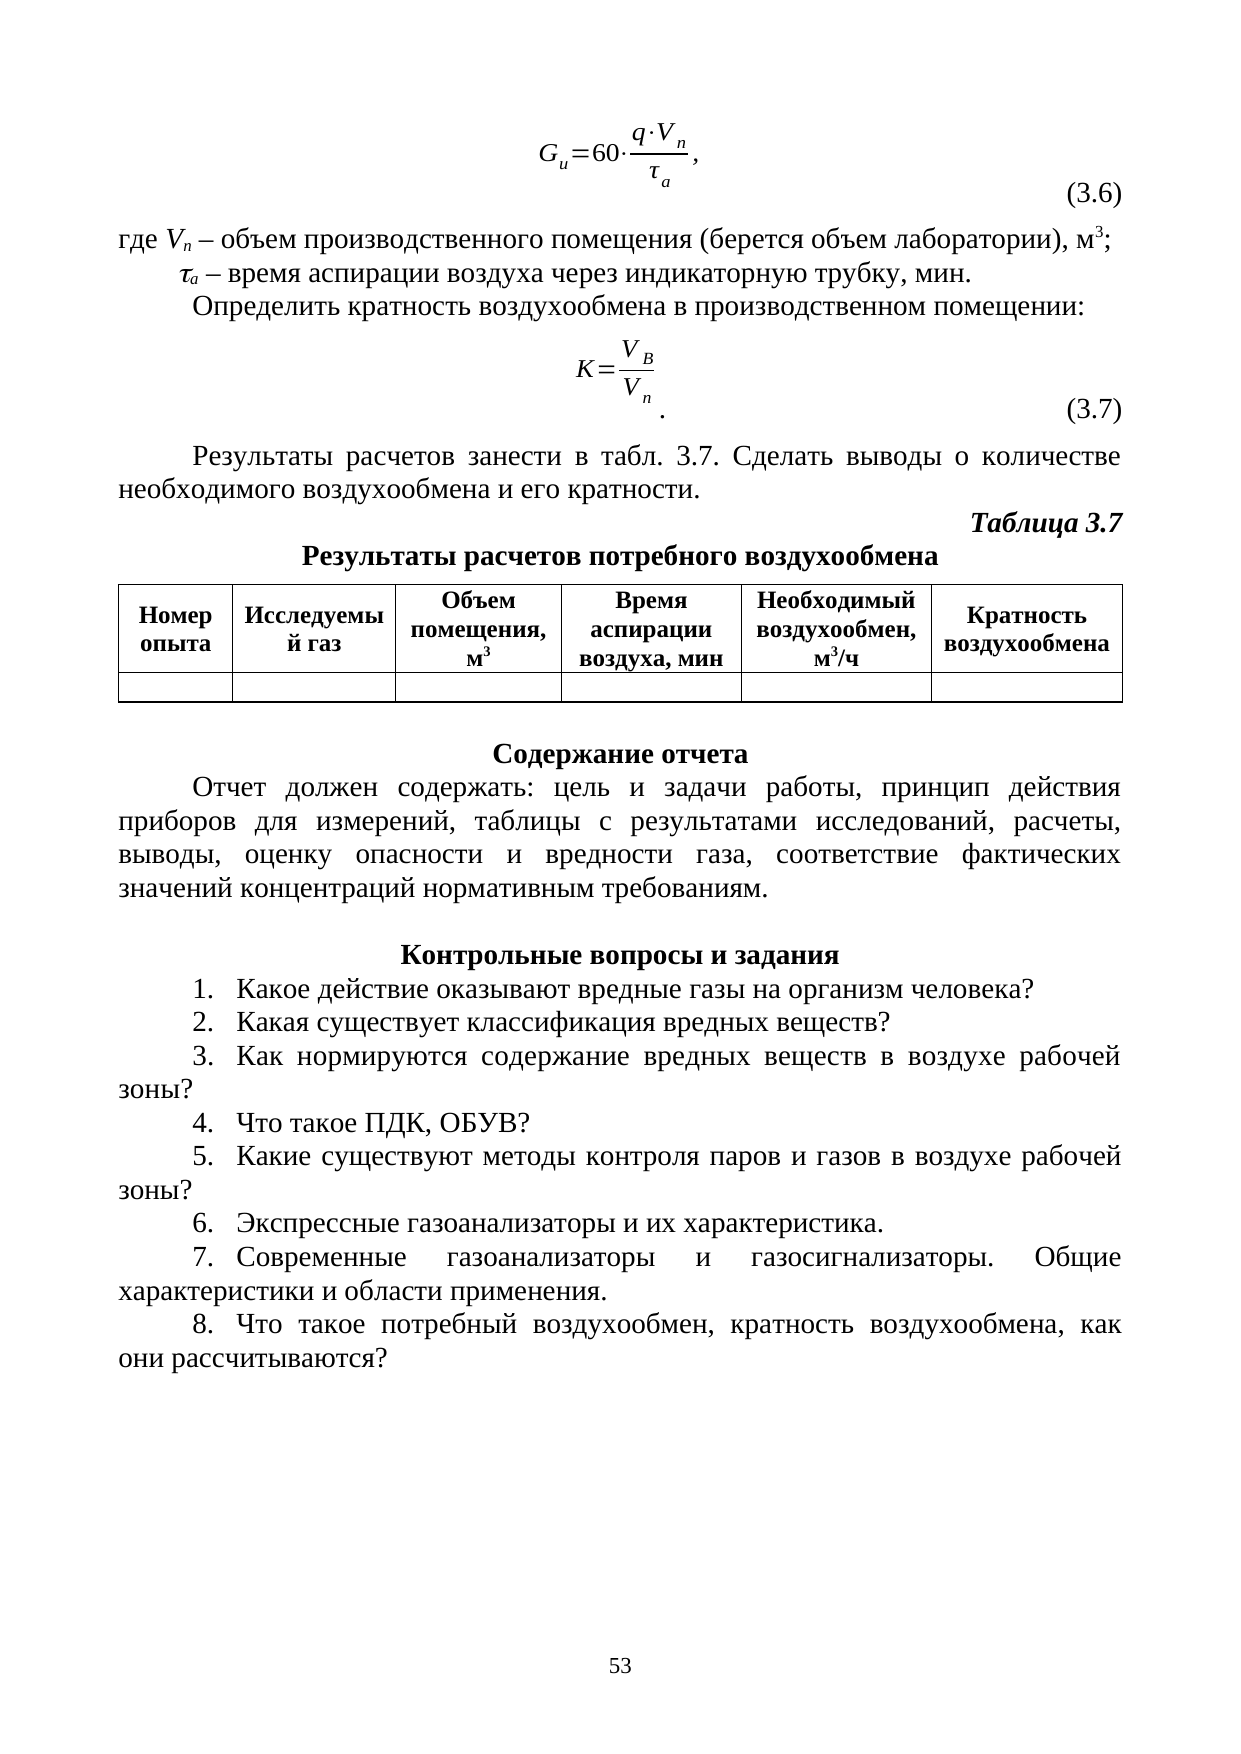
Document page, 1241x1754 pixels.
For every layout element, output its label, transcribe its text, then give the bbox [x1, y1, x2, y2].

list Какое действие оказывают вредные газы на организм человека? [118, 971, 1122, 1004]
text Отчет должен содержать: цель и задачи работы, принцип действия приборов для измерений, таблицы с результатами исследований, расчеты, выводы, оценку опасности и вредности газа, соответствие фактических значений концентраций нормативным требованиям. [118, 769, 1122, 904]
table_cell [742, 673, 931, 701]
list Экспрессные газоанализаторы и их характеристика. [118, 1206, 1122, 1239]
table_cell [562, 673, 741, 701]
list Современные газоанализаторы и газосигнализаторы. Общие характеристики и области применения. [118, 1239, 1122, 1306]
text Результаты расчетов потребного воздухообмена [118, 538, 1122, 572]
text Результаты расчетов занести в табл. 3.7. Сделать выводы о количестве необходимого воздухообмена и его кратности. [118, 438, 1122, 505]
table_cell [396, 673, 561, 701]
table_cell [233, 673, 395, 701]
text а – время аспирации воздуха через индикаторную трубку, мин. [177, 255, 1122, 288]
text Определить кратность воздухообмена в производственном помещении: [118, 288, 1122, 322]
text . (3.7) [118, 334, 1122, 425]
list Какие существуют методы контроля паров и газов в воздухе рабочей зоны? [118, 1138, 1122, 1206]
list Что такое потребный воздухообмен, кратность воздухообмена, как они рассчитываются? [118, 1306, 1122, 1373]
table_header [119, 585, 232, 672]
list Что такое ПДК, ОБУВ? [118, 1105, 1122, 1138]
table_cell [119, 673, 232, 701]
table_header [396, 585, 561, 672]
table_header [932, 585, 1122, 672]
text где Vn – объем производственного помещения (берется объем лаборатории), м3; [118, 221, 1122, 255]
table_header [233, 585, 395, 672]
text (3.6) [118, 118, 1122, 209]
list Какая существует классификация вредных веществ? [118, 1004, 1122, 1038]
text Контрольные вопросы и задания [118, 937, 1122, 971]
list Как нормируются содержание вредных веществ в воздухе рабочей зоны? [118, 1038, 1122, 1105]
text Таблица 3.7 [118, 505, 1122, 538]
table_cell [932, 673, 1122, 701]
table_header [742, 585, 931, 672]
text Содержание отчета [118, 736, 1122, 769]
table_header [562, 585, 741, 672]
